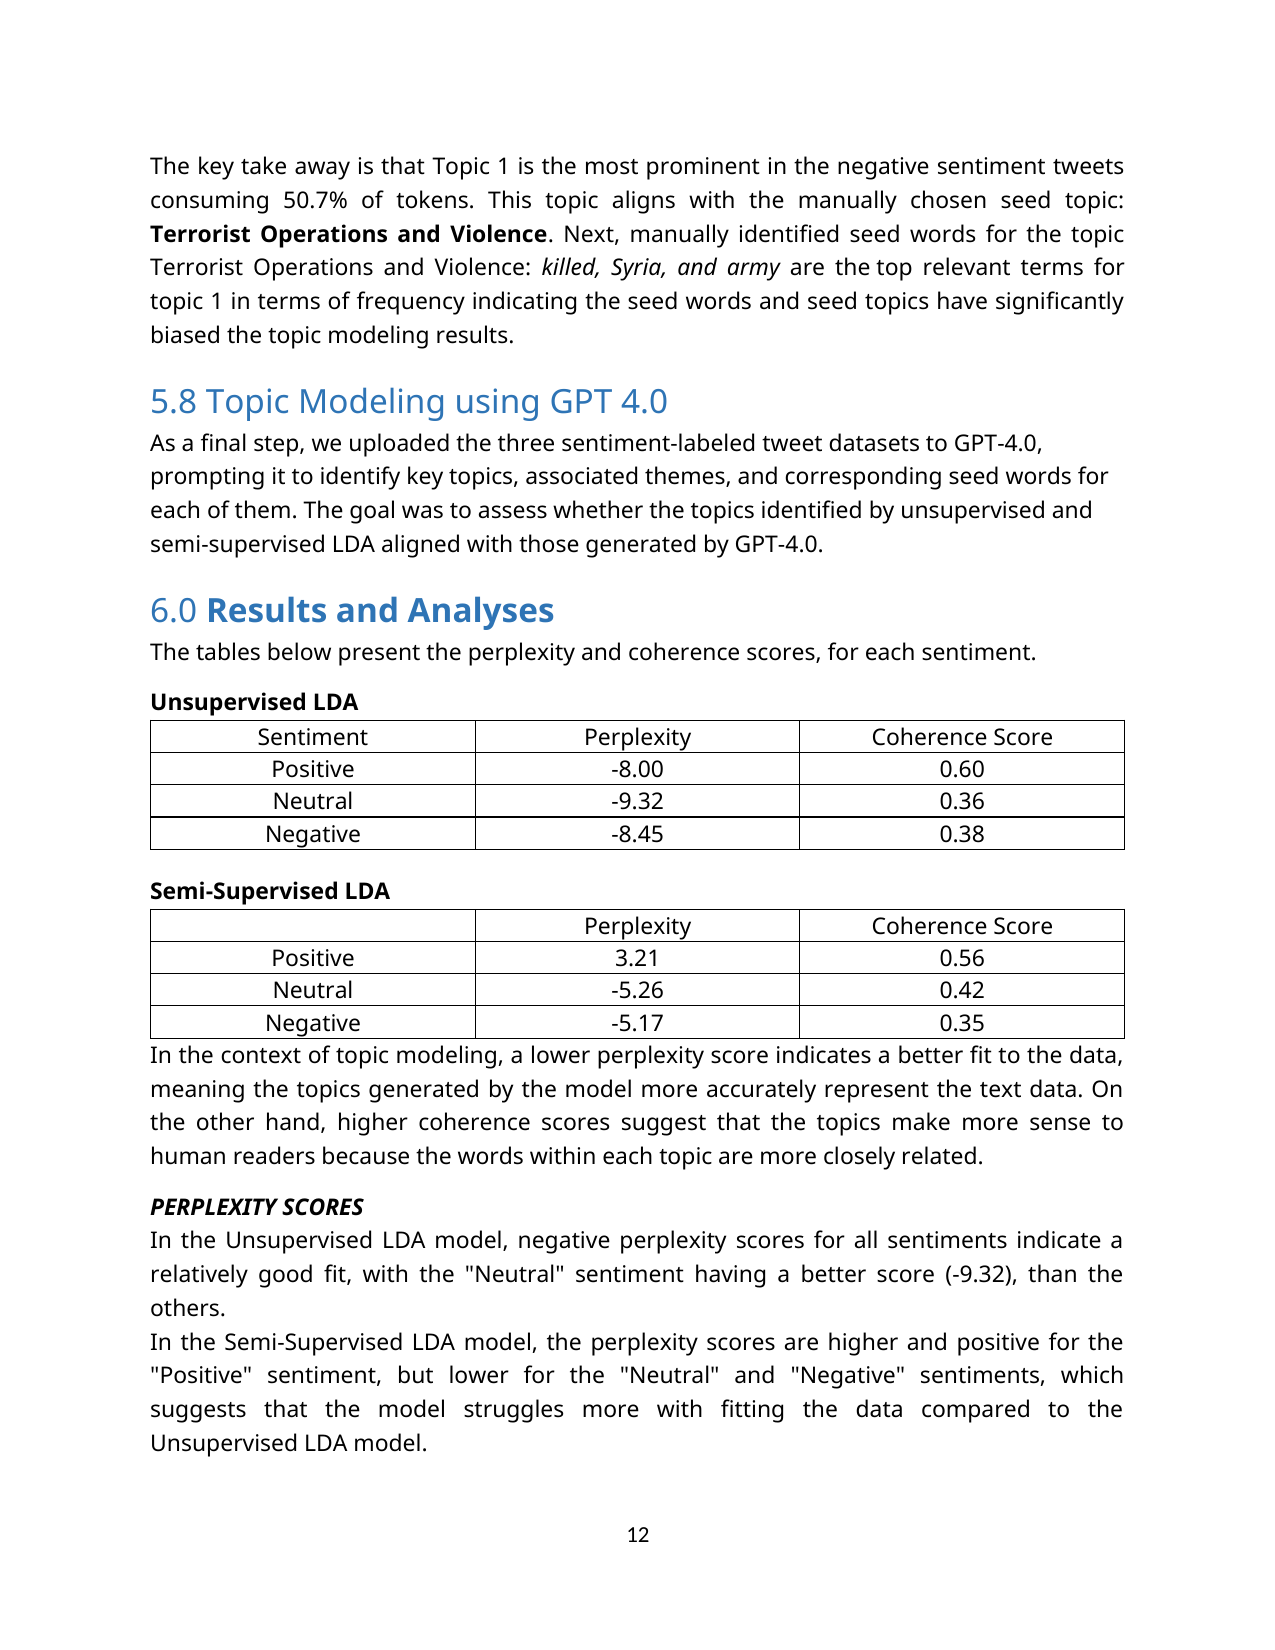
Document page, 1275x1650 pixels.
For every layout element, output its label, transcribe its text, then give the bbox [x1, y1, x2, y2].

table_cell Positive [151, 942, 475, 973]
text The key take away is that Topic 1 is the most prominent in the negative sentiment tweets consuming 50.7% of tokens. This topic aligns with the manually chosen seed topic: Terrorist Operations and Violence. Next, manually identified seed words for the topic Terrorist Operations and Violence: killed, Syria, and army are the top relevant terms for topic 1 in terms of frequency indicating the seed words and seed topics have significantly biased the topic modeling results. [150, 150, 1125, 350]
text In the Semi-Supervised LDA model, the perplexity scores are higher and positive for the "Positive" sentiment, but lower for the "Neutral" and "Negative" sentiments, which suggests that the model struggles more with fitting the data compared to the Unsupervised LDA model. [150, 1325, 1125, 1458]
table_cell 0.38 [800, 818, 1124, 849]
table_header [151, 910, 475, 941]
table_cell -8.00 [476, 753, 799, 784]
text The tables below present the perplexity and coherence scores, for each sentiment. [150, 635, 1125, 667]
table_cell 3.21 [476, 942, 799, 973]
table_header Perplexity [476, 721, 799, 752]
table_cell -5.26 [476, 974, 799, 1005]
text In the context of topic modeling, a lower perplexity score indicates a better fit to the data, meaning the topics generated by the model more accurately represent the text data. On the other hand, higher coherence scores suggest that the topics make more sense to human readers because the words within each topic are more closely related. [150, 1039, 1125, 1171]
text PERPLEXITY SCORES [150, 1190, 1125, 1222]
table_cell Negative [151, 818, 475, 849]
table_cell 0.42 [800, 974, 1124, 1005]
table_header Perplexity [476, 910, 799, 941]
table_cell -8.45 [476, 818, 799, 849]
table_cell 0.60 [800, 753, 1124, 784]
table_cell 0.36 [800, 785, 1124, 816]
subtitle 5.8 Topic Modeling using GPT 4.0 [150, 377, 1125, 423]
table_cell 0.56 [800, 942, 1124, 973]
table_header Coherence Score [800, 721, 1124, 752]
table_header Coherence Score [800, 910, 1124, 941]
table_cell 0.35 [800, 1006, 1124, 1038]
table_cell Neutral [151, 974, 475, 1005]
text Semi-Supervised LDA [150, 875, 1125, 906]
table_cell -9.32 [476, 785, 799, 816]
table_cell -5.17 [476, 1006, 799, 1038]
subtitle 6.0 Results and Analyses [150, 586, 1125, 632]
text Unsupervised LDA [150, 686, 1125, 717]
table_cell Negative [151, 1006, 475, 1038]
text As a final step, we uploaded the three sentiment-labeled tweet datasets to GPT-4.0, prompting it to identify key topics, associated themes, and corresponding seed words for each of them. The goal was to assess whether the topics identified by unsupervised and semi-supervised LDA aligned with those generated by GPT-4.0. [150, 426, 1125, 559]
table_cell Positive [151, 753, 475, 784]
table_header Sentiment [151, 721, 475, 752]
table_cell Neutral [151, 785, 475, 816]
text In the Unsupervised LDA model, negative perplexity scores for all sentiments indicate a relatively good fit, with the "Neutral" sentiment having a better score (-9.32), than the others. [150, 1224, 1125, 1323]
